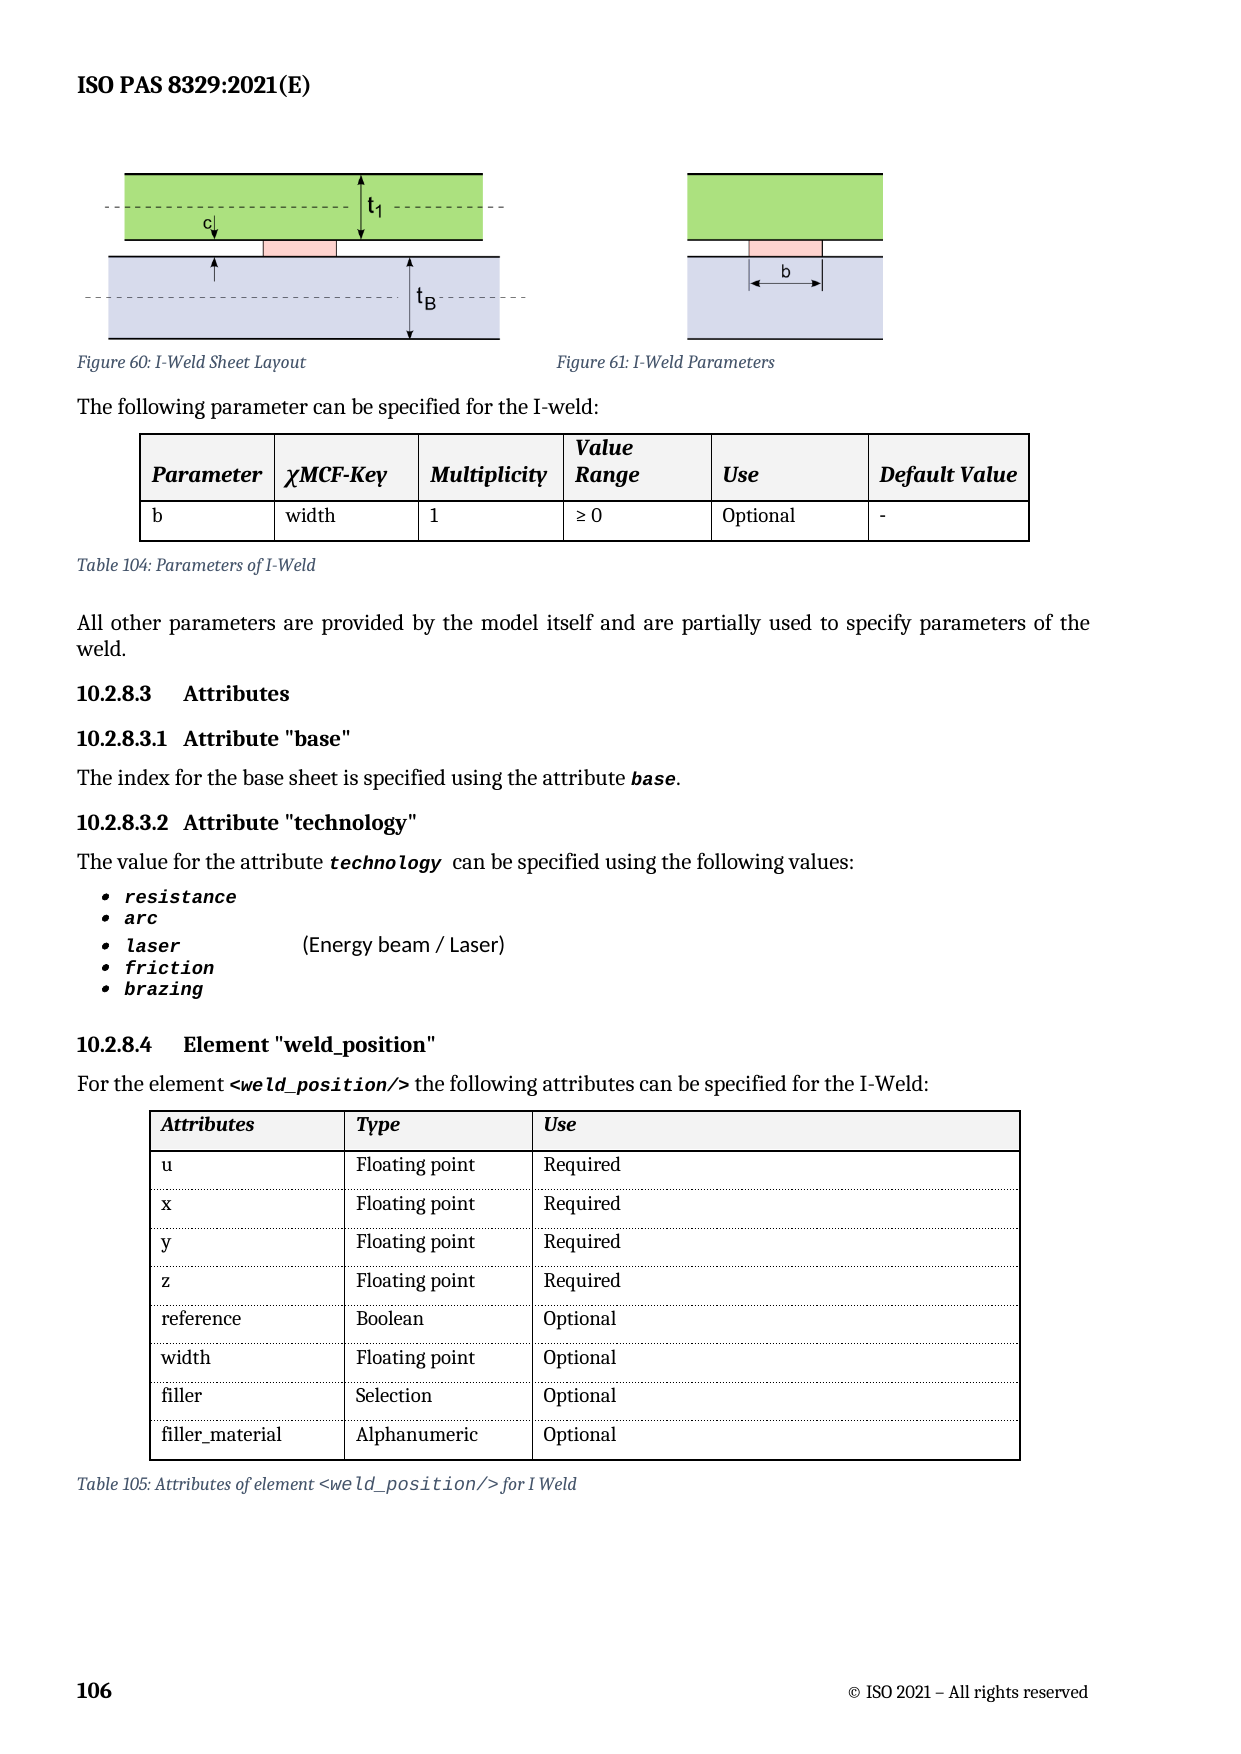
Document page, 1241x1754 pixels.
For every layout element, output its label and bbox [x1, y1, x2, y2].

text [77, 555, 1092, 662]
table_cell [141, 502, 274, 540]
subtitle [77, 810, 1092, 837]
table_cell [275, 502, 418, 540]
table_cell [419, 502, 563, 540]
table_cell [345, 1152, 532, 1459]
picture [687, 173, 883, 340]
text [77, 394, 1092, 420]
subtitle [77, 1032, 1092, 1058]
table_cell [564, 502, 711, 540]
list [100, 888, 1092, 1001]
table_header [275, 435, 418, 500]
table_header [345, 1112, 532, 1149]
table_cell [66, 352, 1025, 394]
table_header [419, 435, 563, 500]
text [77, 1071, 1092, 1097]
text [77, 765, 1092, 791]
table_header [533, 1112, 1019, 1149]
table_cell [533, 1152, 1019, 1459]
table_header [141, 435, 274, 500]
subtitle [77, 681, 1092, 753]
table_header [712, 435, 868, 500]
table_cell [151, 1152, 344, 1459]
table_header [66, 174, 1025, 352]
picture [85, 173, 526, 340]
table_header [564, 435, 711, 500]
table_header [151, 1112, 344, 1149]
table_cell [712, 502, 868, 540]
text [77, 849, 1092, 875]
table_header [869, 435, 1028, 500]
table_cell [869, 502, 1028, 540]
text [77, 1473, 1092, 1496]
